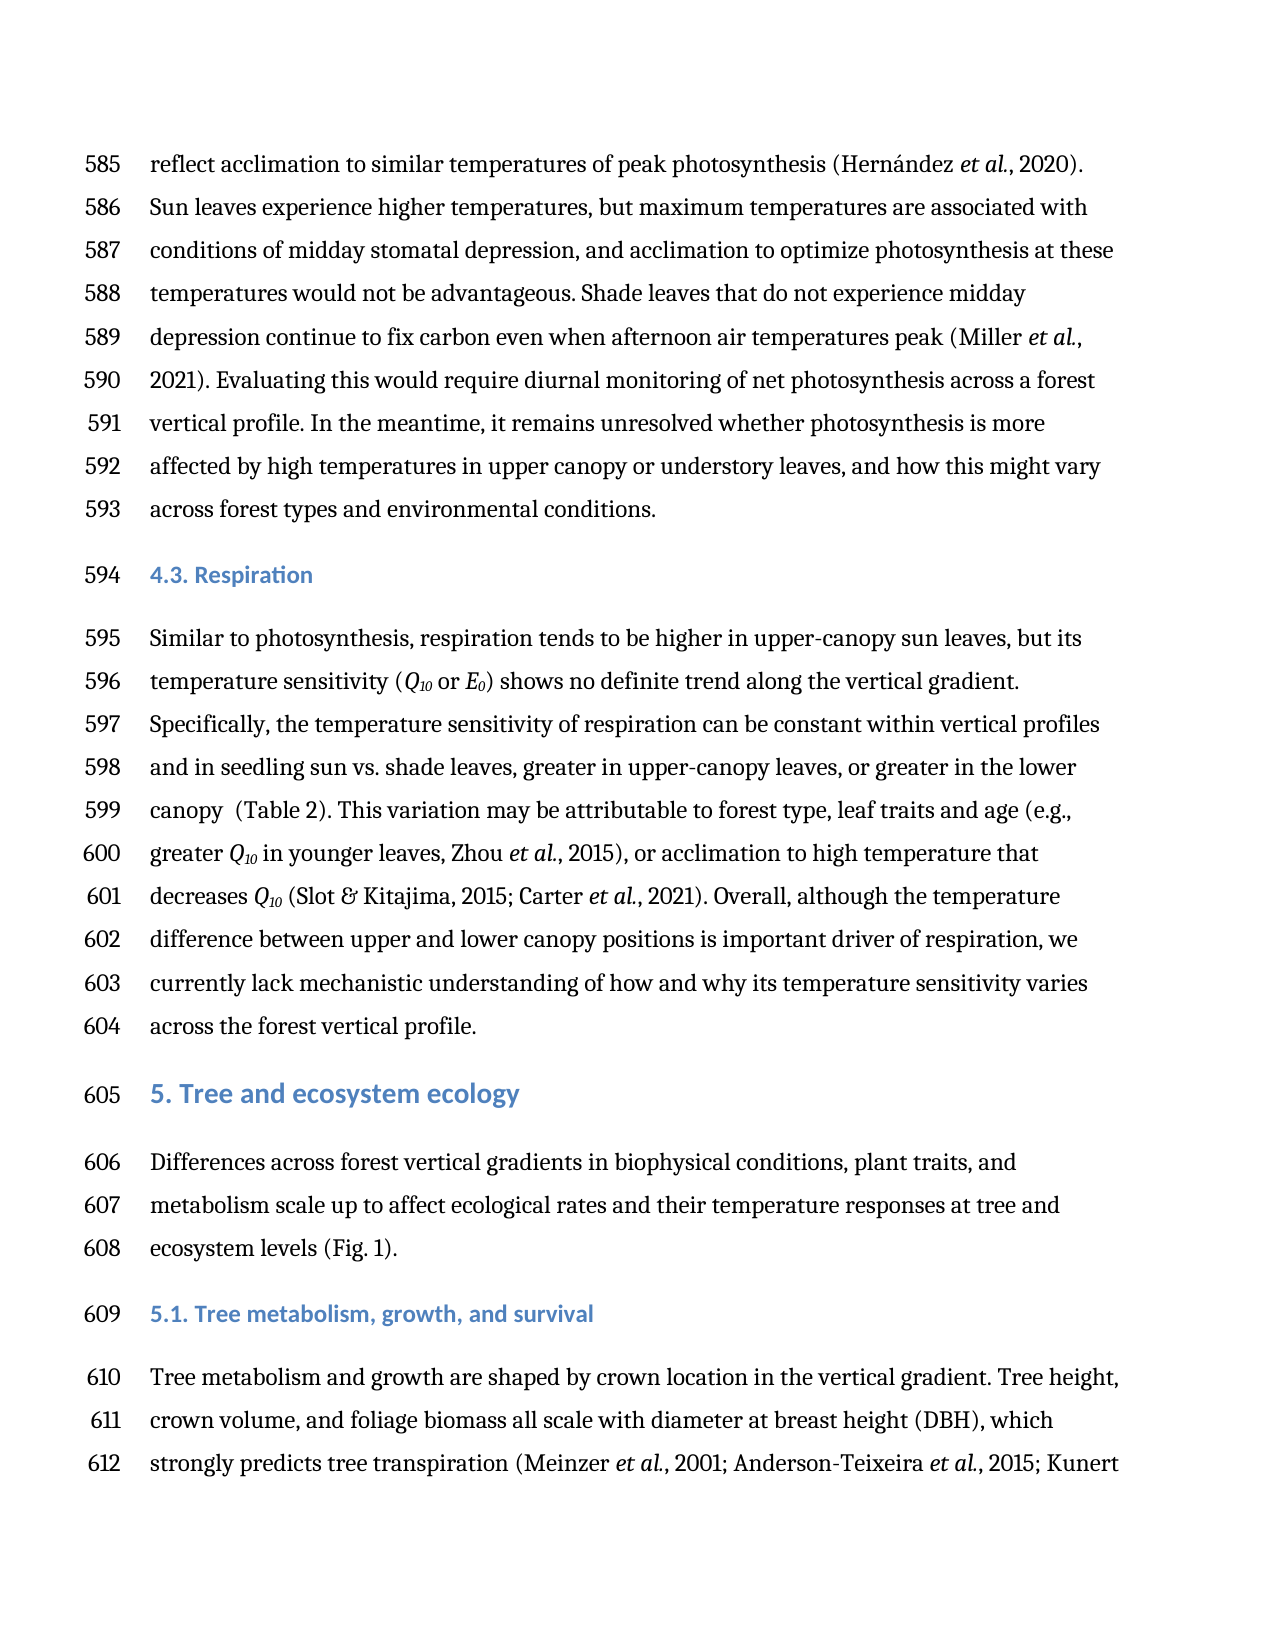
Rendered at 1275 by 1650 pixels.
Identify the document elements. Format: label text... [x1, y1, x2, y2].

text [150, 1362, 1125, 1477]
text Differences across forest vertical gradients in biophysical conditions, plant traits, and metabolism scale up to affect ecological rates and their temperature responses at tree and ecosystem levels (Fig. 1). [150, 1148, 1125, 1263]
subtitle 5. Tree and ecosystem ecology [150, 1076, 1125, 1111]
subtitle 5.1. Tree metabolism, growth, and survival [150, 1298, 1125, 1328]
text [150, 150, 1125, 524]
text Similar to photosynthesis, respiration tends to be higher in upper-canopy sun leaves, but its temperature sensitivity (Q10 or E0) shows no definite trend along the vertical gradient. Specifically, the temperature sensitivity of respiration can be constant within vertical profiles and in seedling sun vs. shade leaves, greater in upper-canopy leaves, or greater in the lower canopy (Table 2). This variation may be attributable to forest type, leaf traits and age (e.g., greater Q10 in younger leaves, Zhou et al., 2015), or acclimation to high temperature that decreases Q10 (Slot & Kitajima, 2015; Carter et al., 2021). Overall, although the temperature difference between upper and lower canopy positions is important driver of respiration, we currently lack mechanistic understanding of how and why its temperature sensitivity varies across the forest vertical profile. [150, 623, 1125, 1040]
subtitle 4.3. Respiration [150, 559, 1125, 589]
